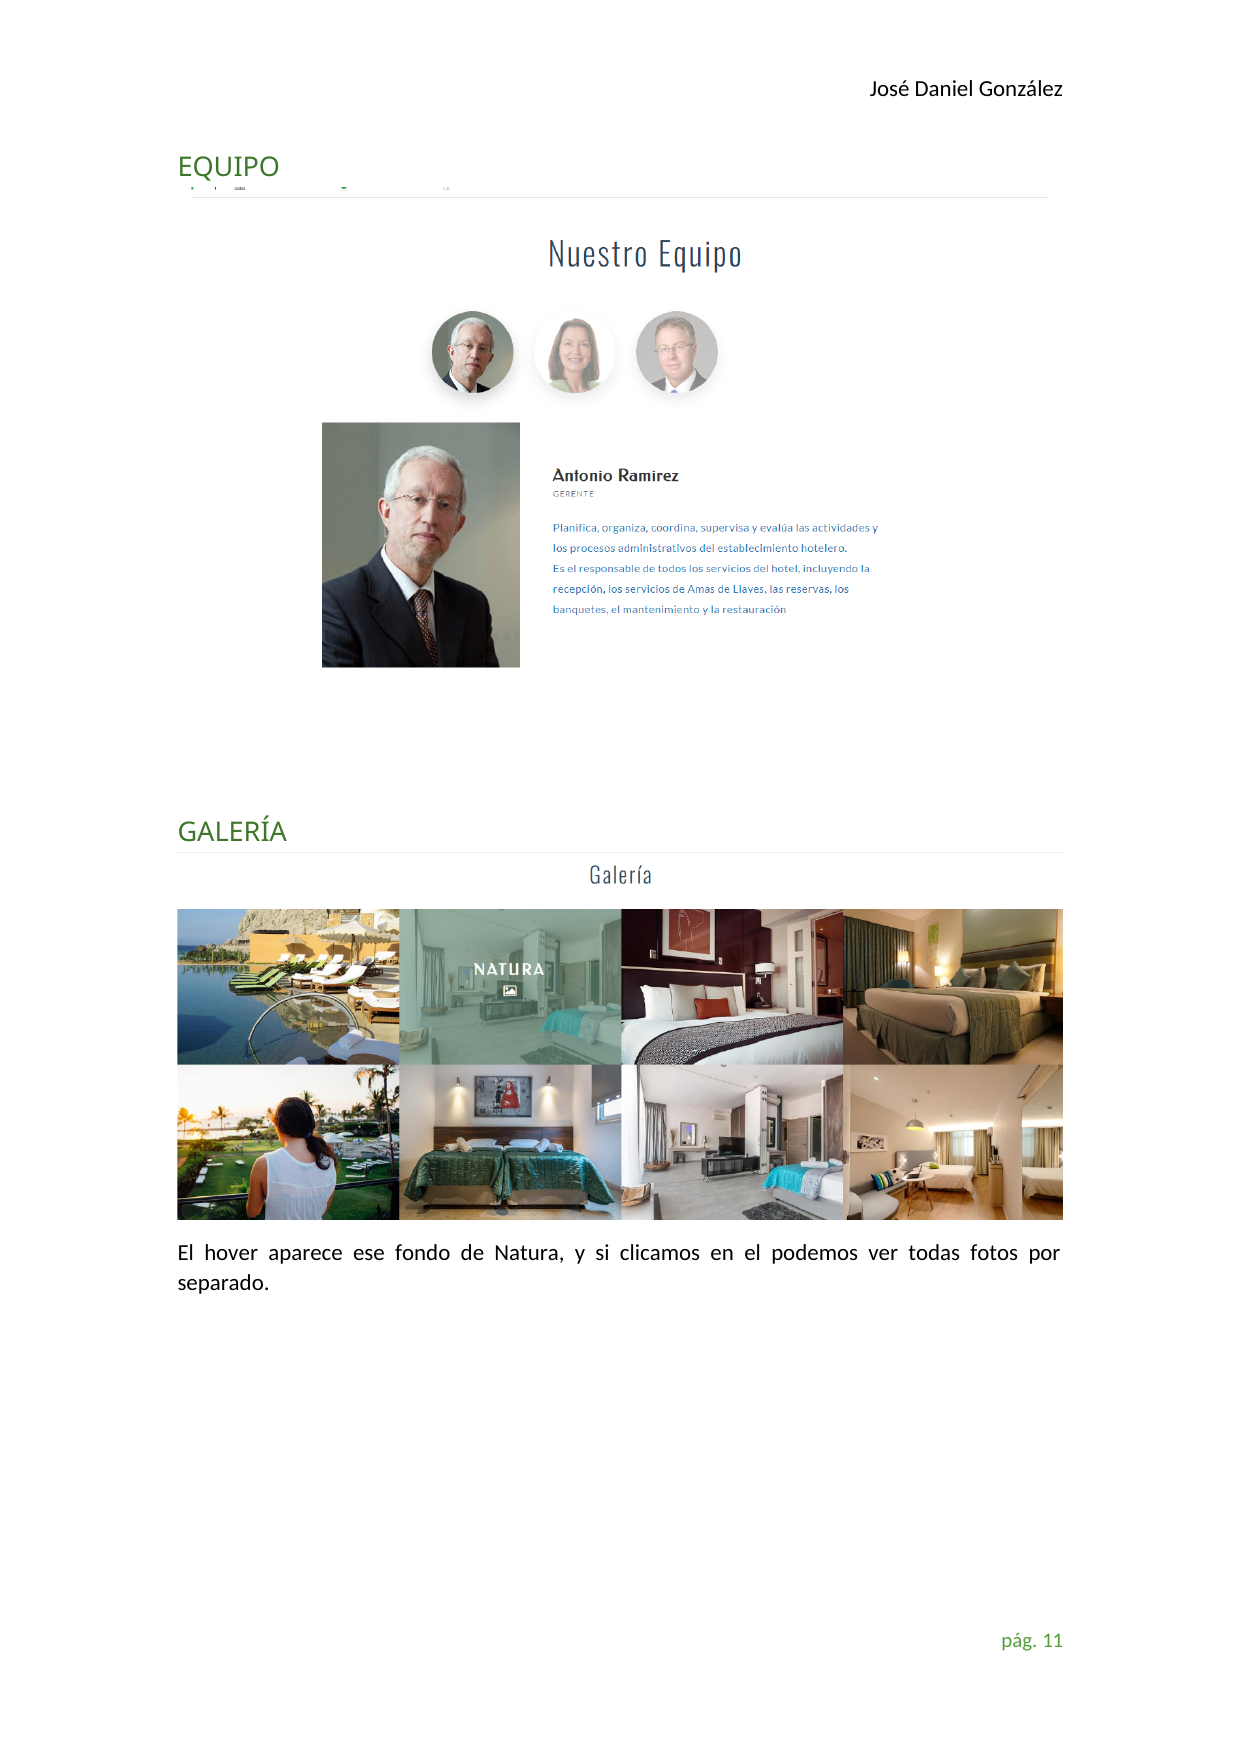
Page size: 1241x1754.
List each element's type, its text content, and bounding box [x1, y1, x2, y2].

subtitle GALERÍA [177, 812, 1063, 849]
subtitle EQUIPO [177, 148, 1063, 184]
text El hover aparece ese fondo de Natura, y si clicamos en el podemos ver todas fotos por separado. [177, 1238, 1063, 1297]
picture [177, 852, 1063, 1220]
